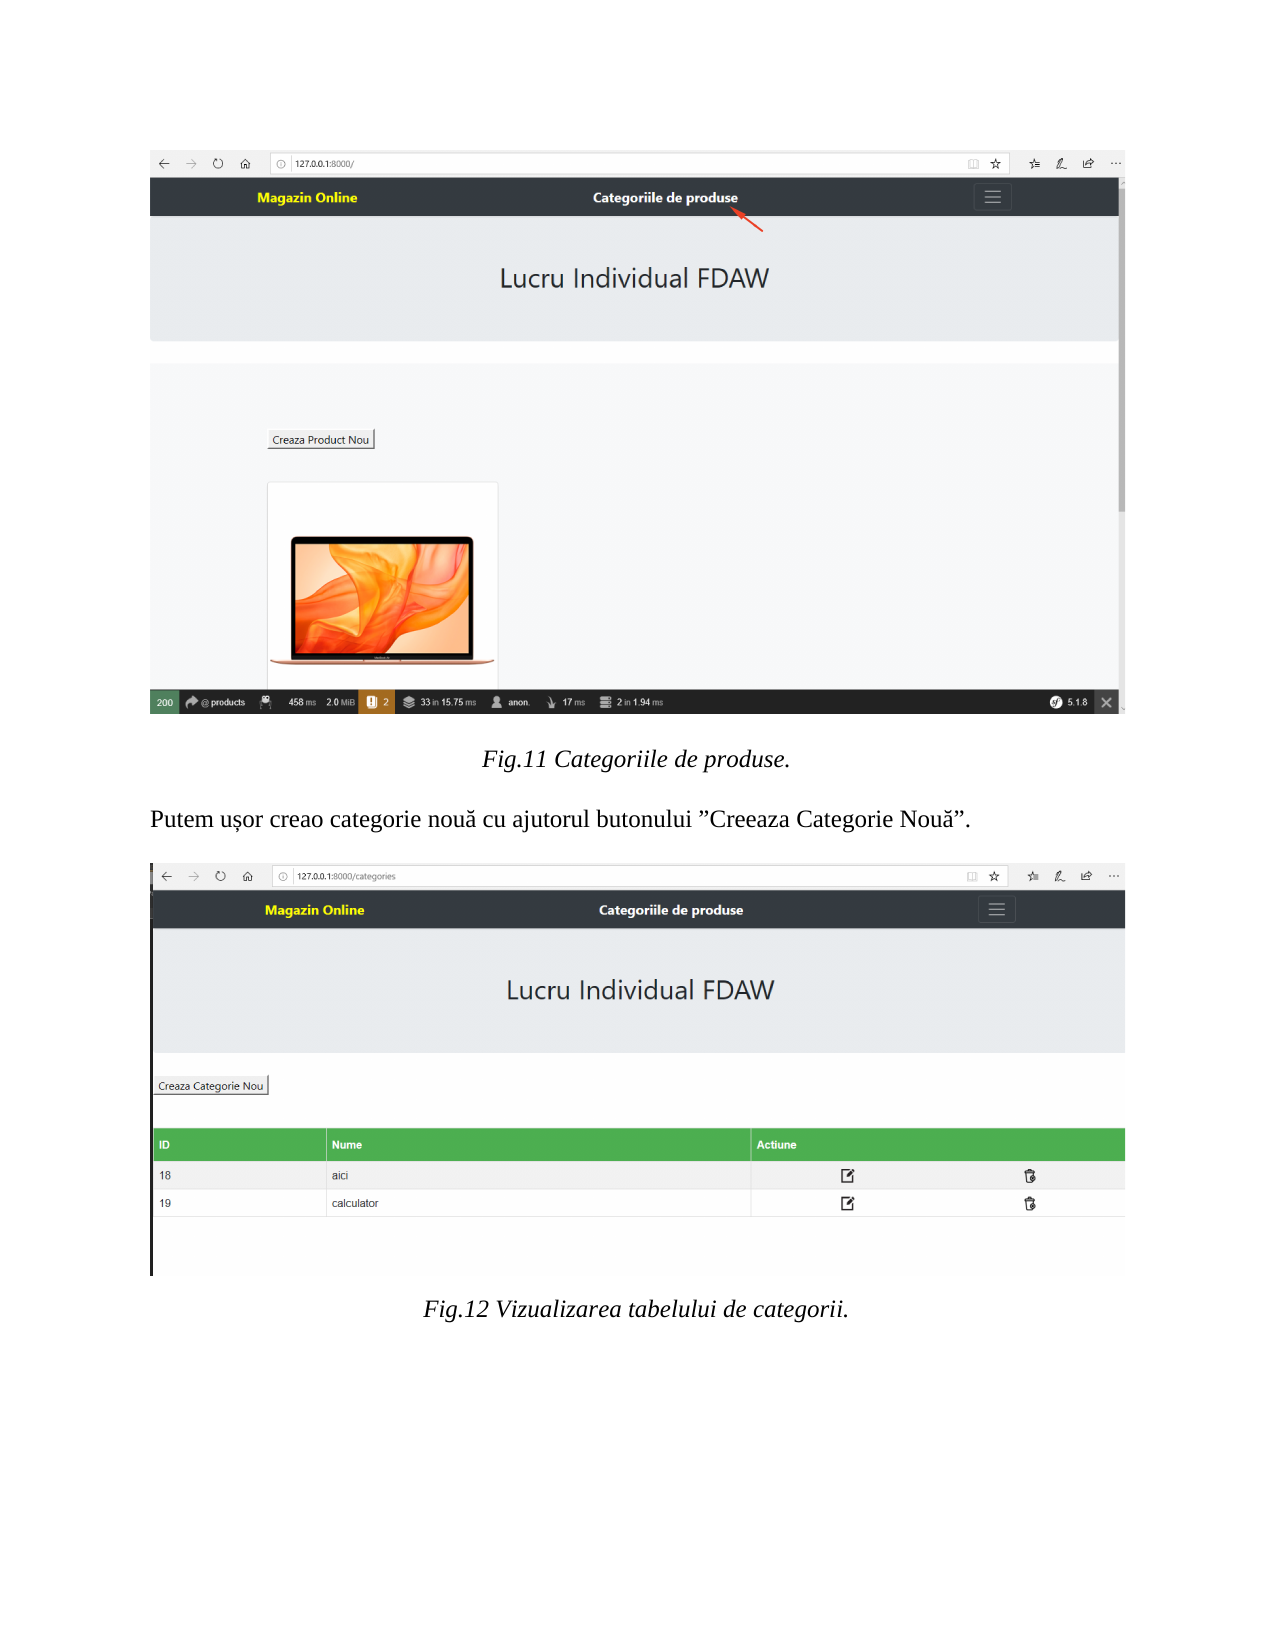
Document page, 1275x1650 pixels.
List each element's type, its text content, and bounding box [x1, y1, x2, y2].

text Putem ușor creao categorie nouă cu ajutorul butonului ”Creeaza Categorie Nouă”. [150, 804, 1125, 833]
picture [150, 150, 1125, 714]
text Fig.12 Vizualizarea tabelului de categorii. [150, 1294, 1125, 1323]
text Fig.11 Categoriile de produse. [150, 744, 1125, 773]
picture [150, 863, 1125, 1276]
